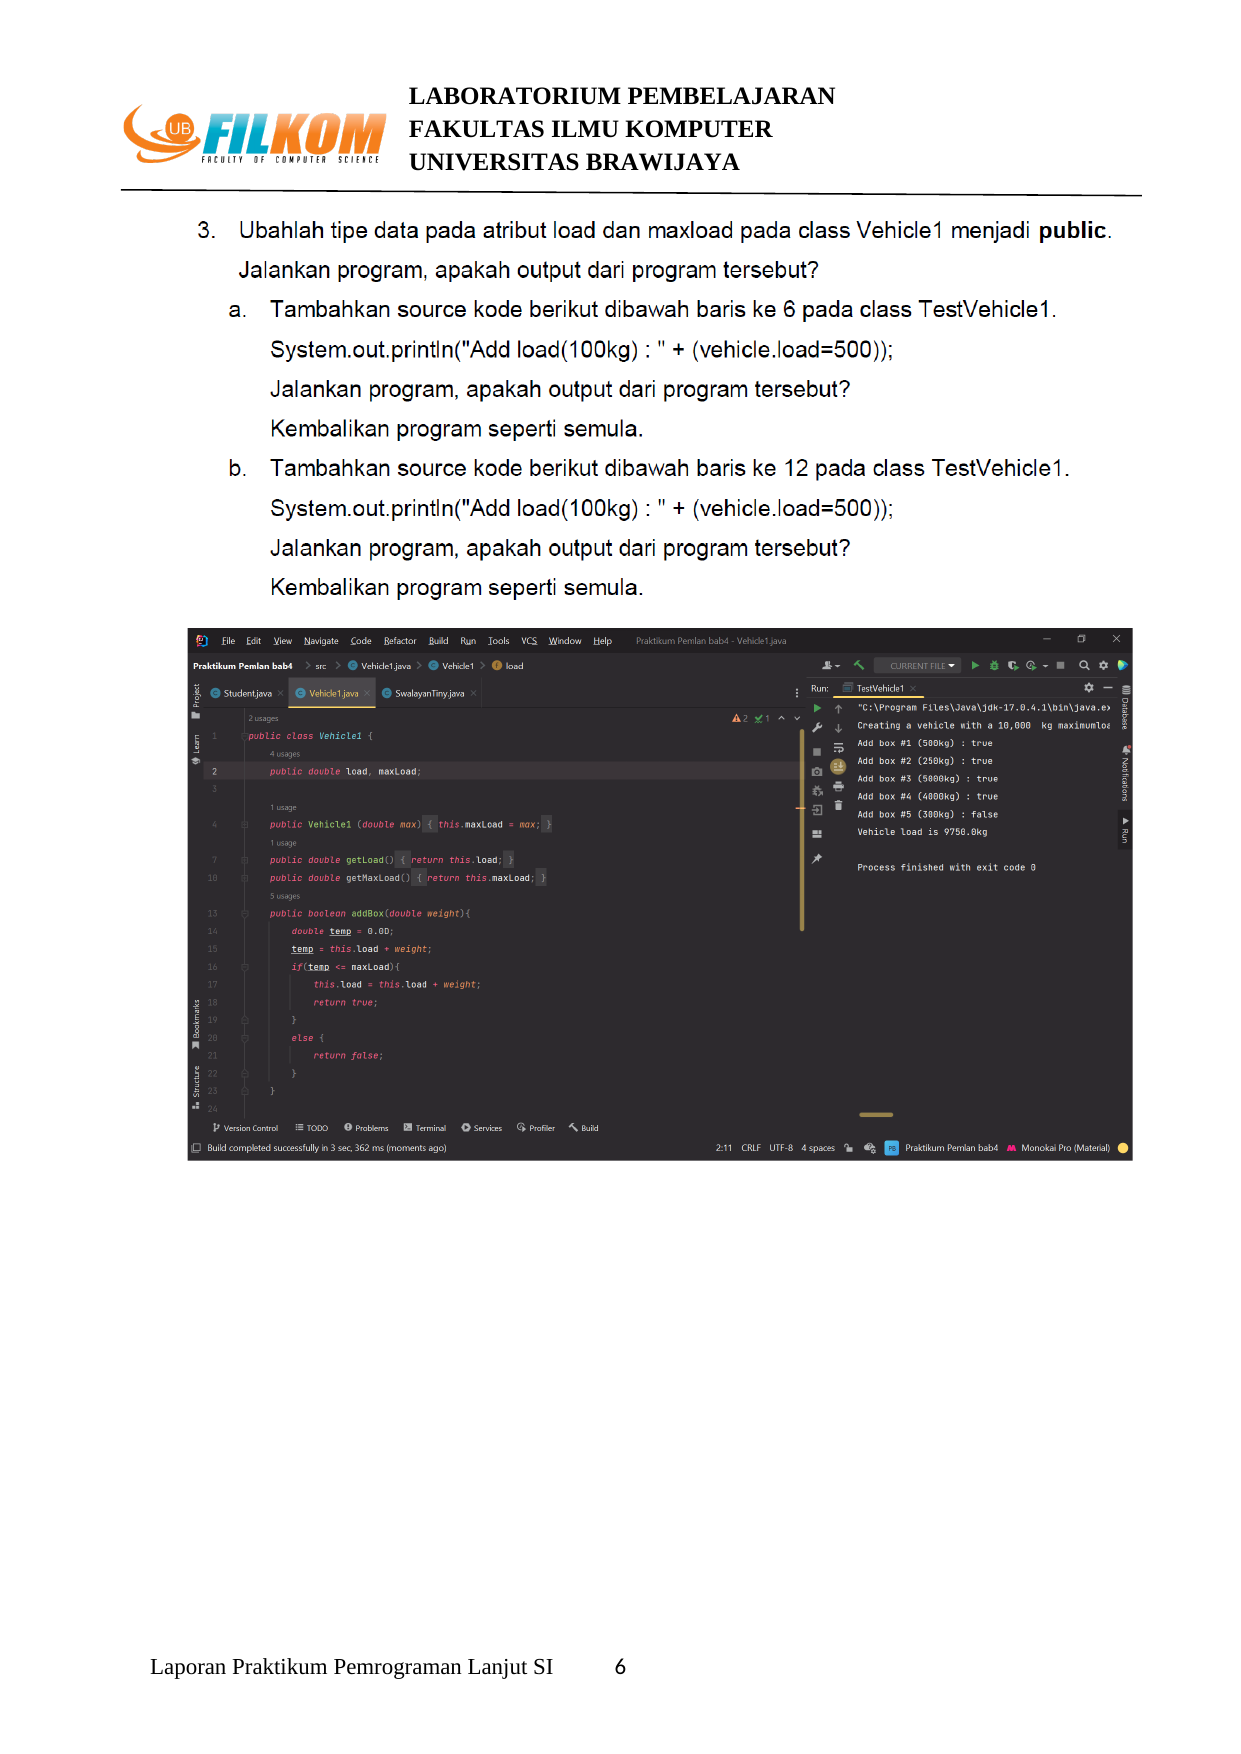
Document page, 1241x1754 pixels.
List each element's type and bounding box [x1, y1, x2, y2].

picture [187, 628, 1133, 1161]
picture [187, 213, 1133, 615]
picture [123, 104, 387, 163]
